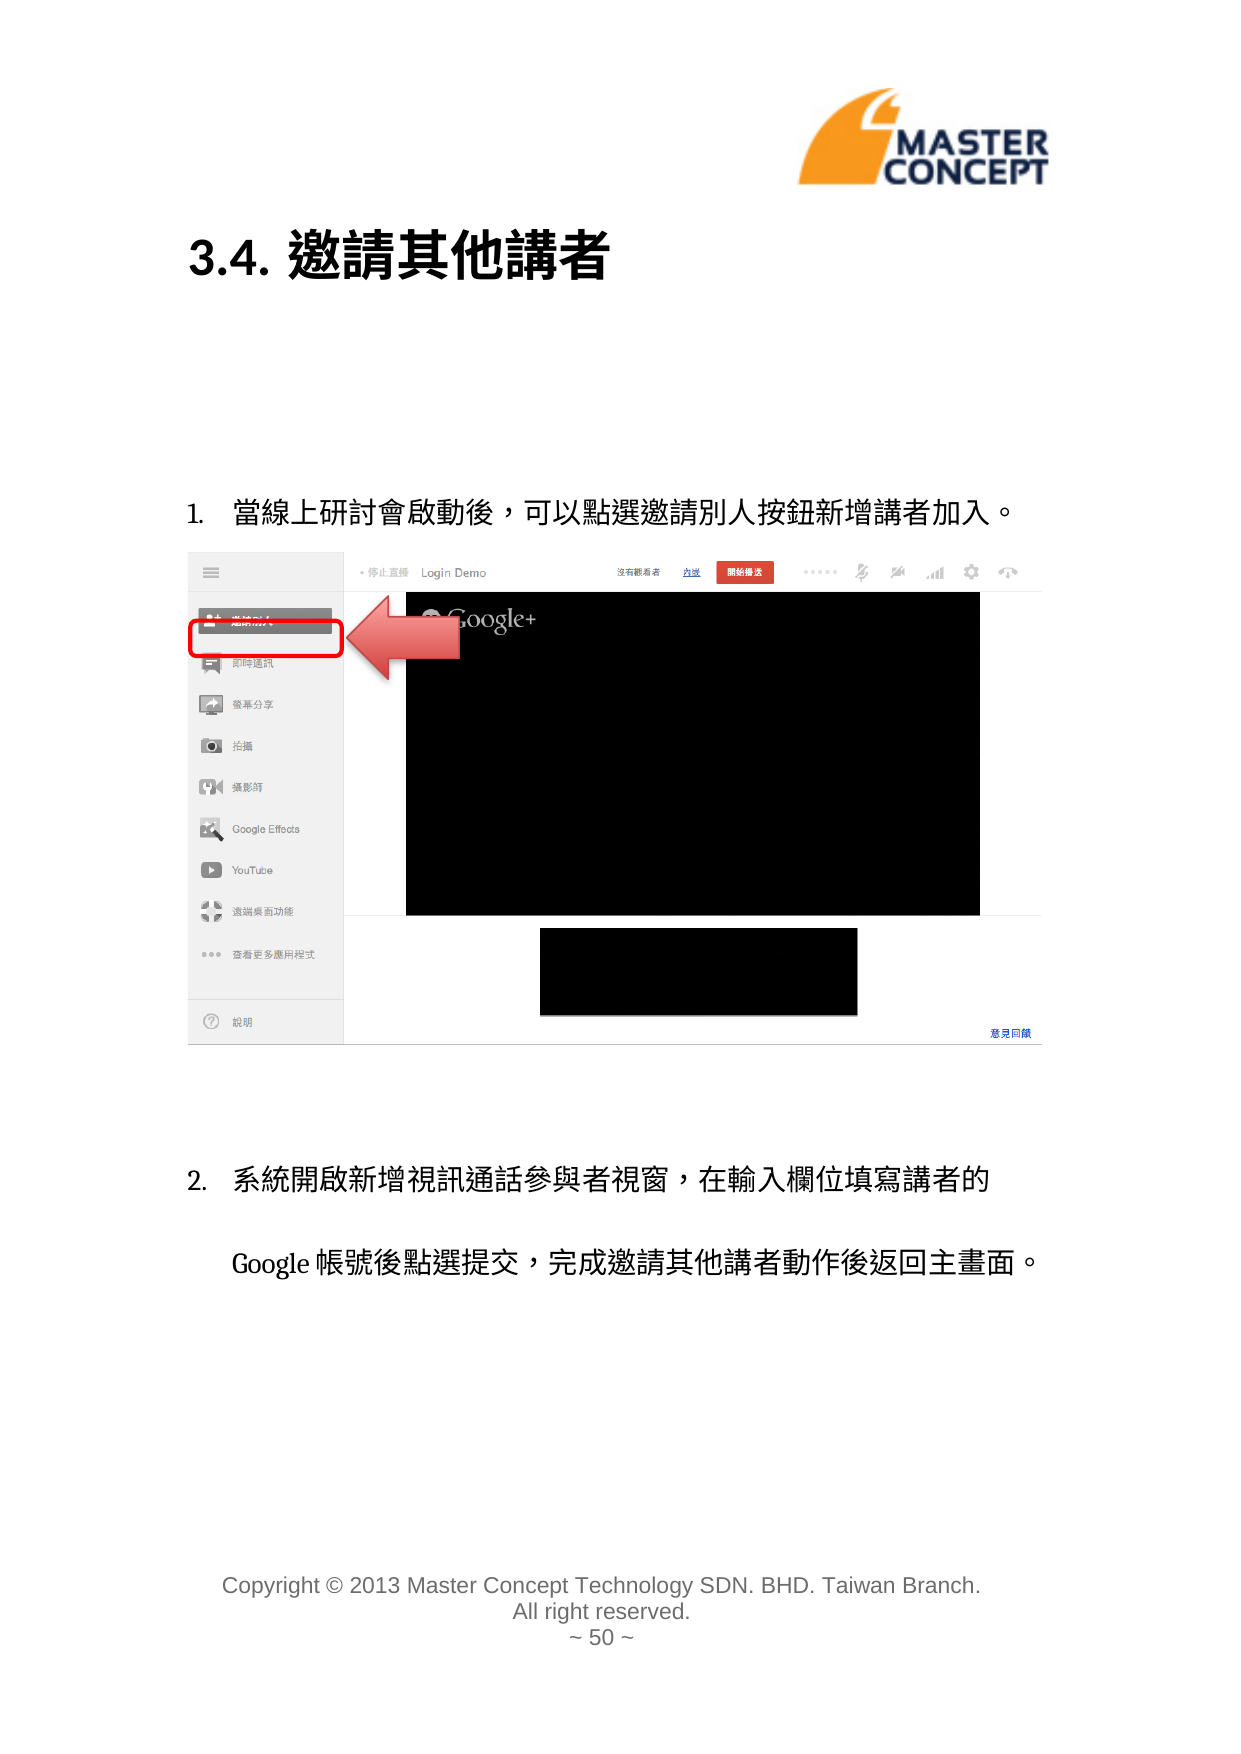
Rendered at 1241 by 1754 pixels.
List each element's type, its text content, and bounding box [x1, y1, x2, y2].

list 當線上研討會啟動後，可以點選邀請別人按鈕新增講者加入。 [187, 469, 1053, 552]
picture [796, 88, 1053, 187]
list 系統開啟新增視訊通話參與者視窗，在輸入欄位填寫講者的Google帳號後點選提交，完成邀請其他講者動作後返回主畫面。 [187, 1136, 1053, 1303]
subtitle 邀請其他講者 [187, 210, 1053, 294]
picture [187, 552, 1053, 1056]
